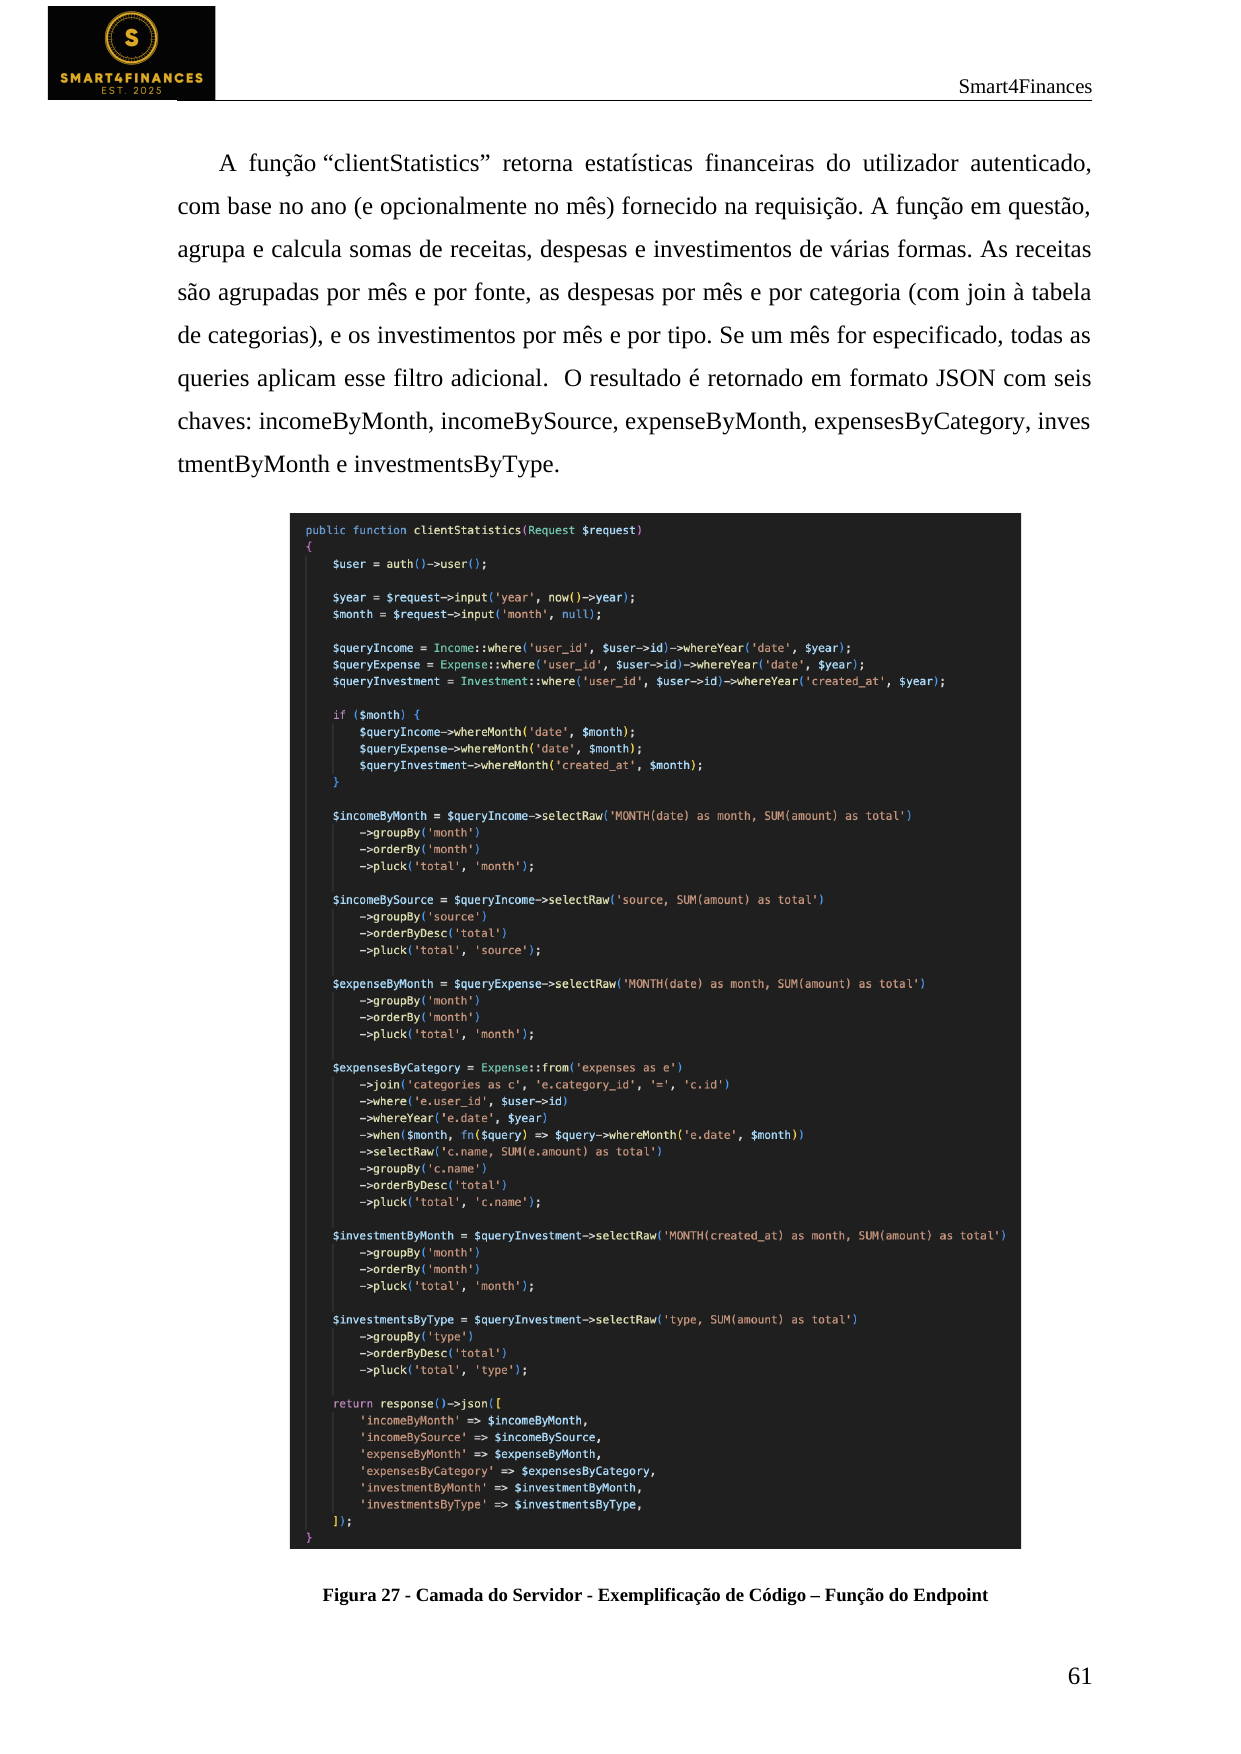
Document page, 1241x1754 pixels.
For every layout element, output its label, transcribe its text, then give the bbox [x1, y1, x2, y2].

picture [289, 513, 1022, 1549]
text A função “clientStatistics” retorna estatísticas financeiras do utilizador autenticado, com base no ano (e opcionalmente no mês) fornecido na requisição. A função em questão, agrupa e calcula somas de receitas, despesas e investimentos de várias formas. As receitas são agrupadas por mês e por fonte, as despesas por mês e por categoria (com join à tabela de categorias), e os investimentos por mês e por tipo. Se um mês for especificado, todas as queries aplicam esse filtro adicional. O resultado é retornado em formato JSON com seis chaves: incomeByMonth, incomeBySource, expenseByMonth, expensesByCategory, investmentByMonth e investmentsByType. [177, 148, 1092, 478]
picture [47, 6, 216, 100]
